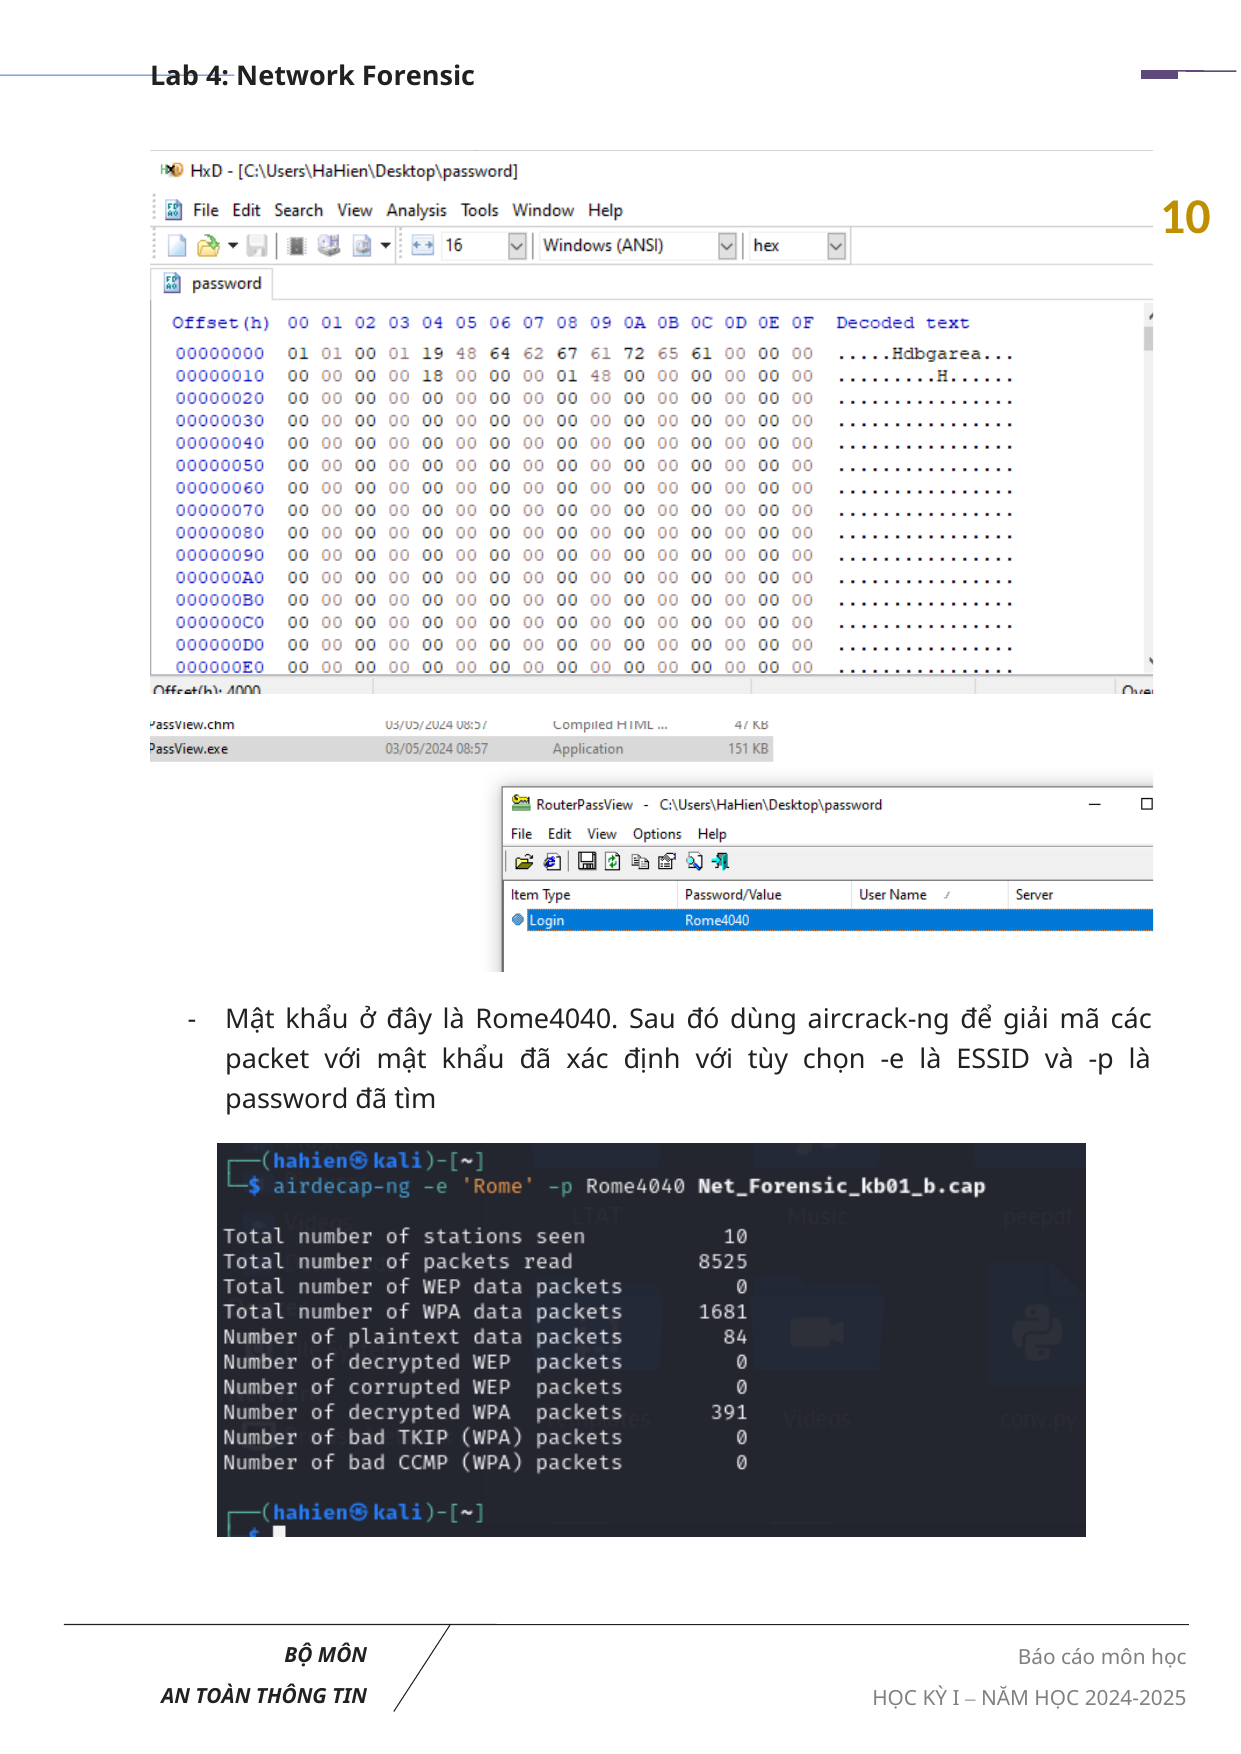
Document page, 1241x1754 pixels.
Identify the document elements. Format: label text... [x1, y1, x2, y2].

picture [150, 721, 1154, 972]
picture [217, 1143, 1086, 1537]
list Mật khẩu ở đây là Rome4040. Sau đó dùng aircrack-ng để giải mã các packet với mật khẩu đã xác định với tùy chọn -e là ESSID và -p là password đã tìm [187, 999, 1153, 1116]
picture [150, 150, 1154, 694]
